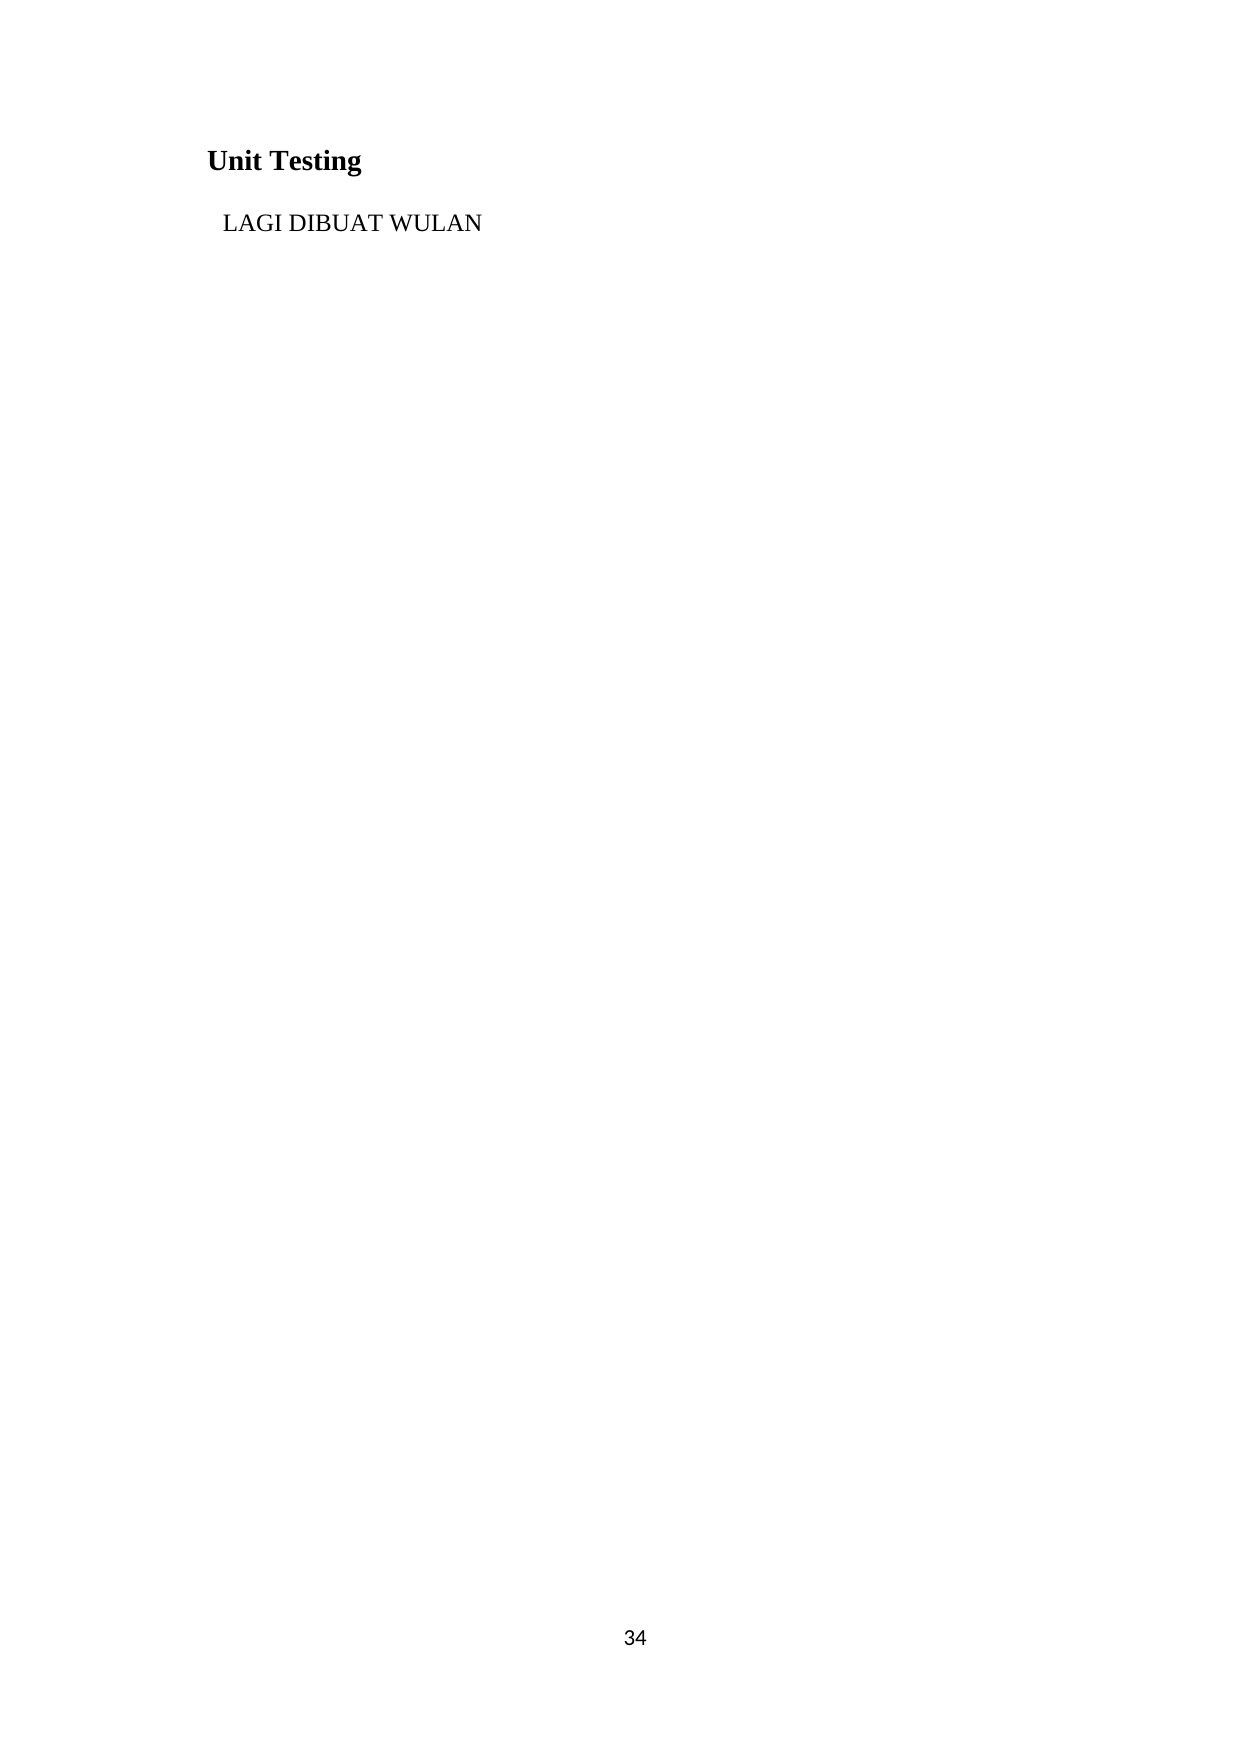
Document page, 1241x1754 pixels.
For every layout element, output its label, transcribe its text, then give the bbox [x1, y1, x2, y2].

text Unit Testing [207, 143, 1122, 177]
text LAGI DIBUAT WULAN [148, 208, 1122, 237]
